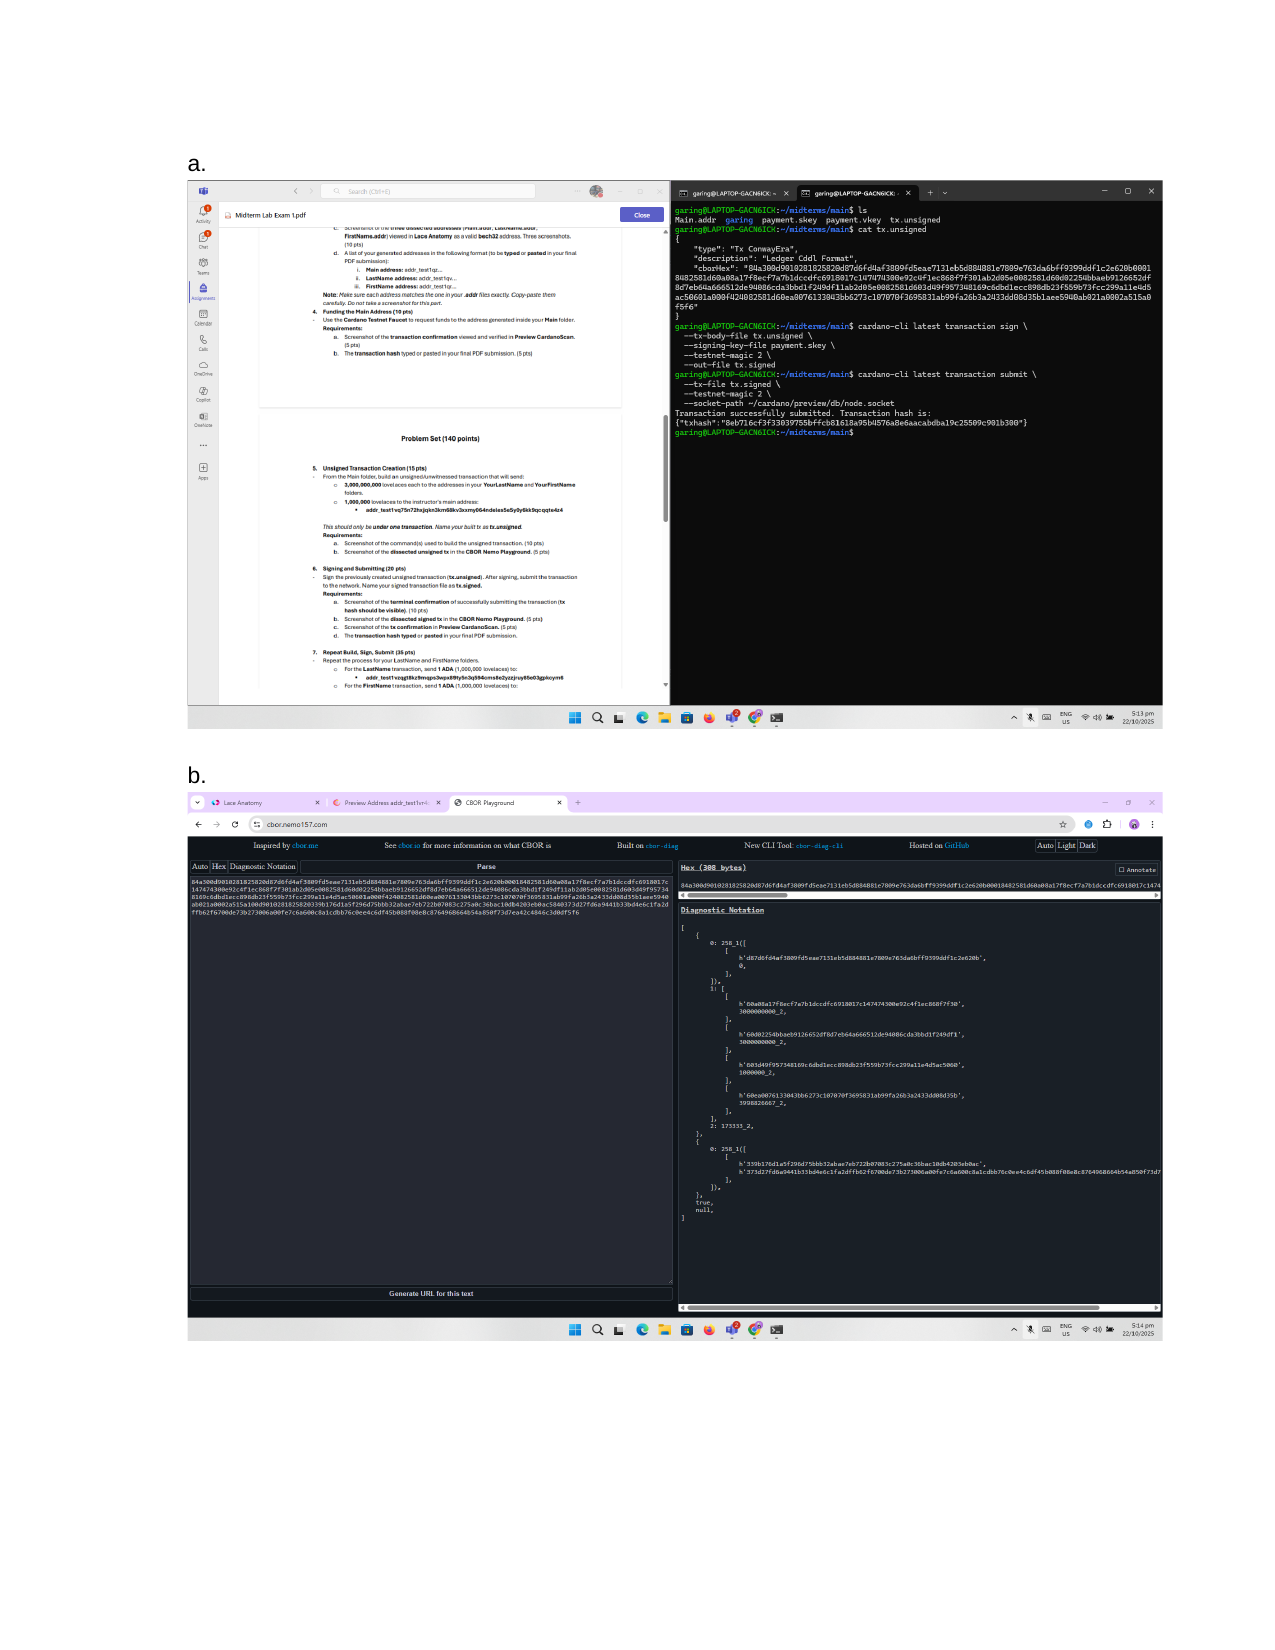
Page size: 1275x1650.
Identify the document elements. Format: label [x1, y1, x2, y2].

picture [187, 792, 1163, 1341]
picture [187, 180, 1163, 729]
